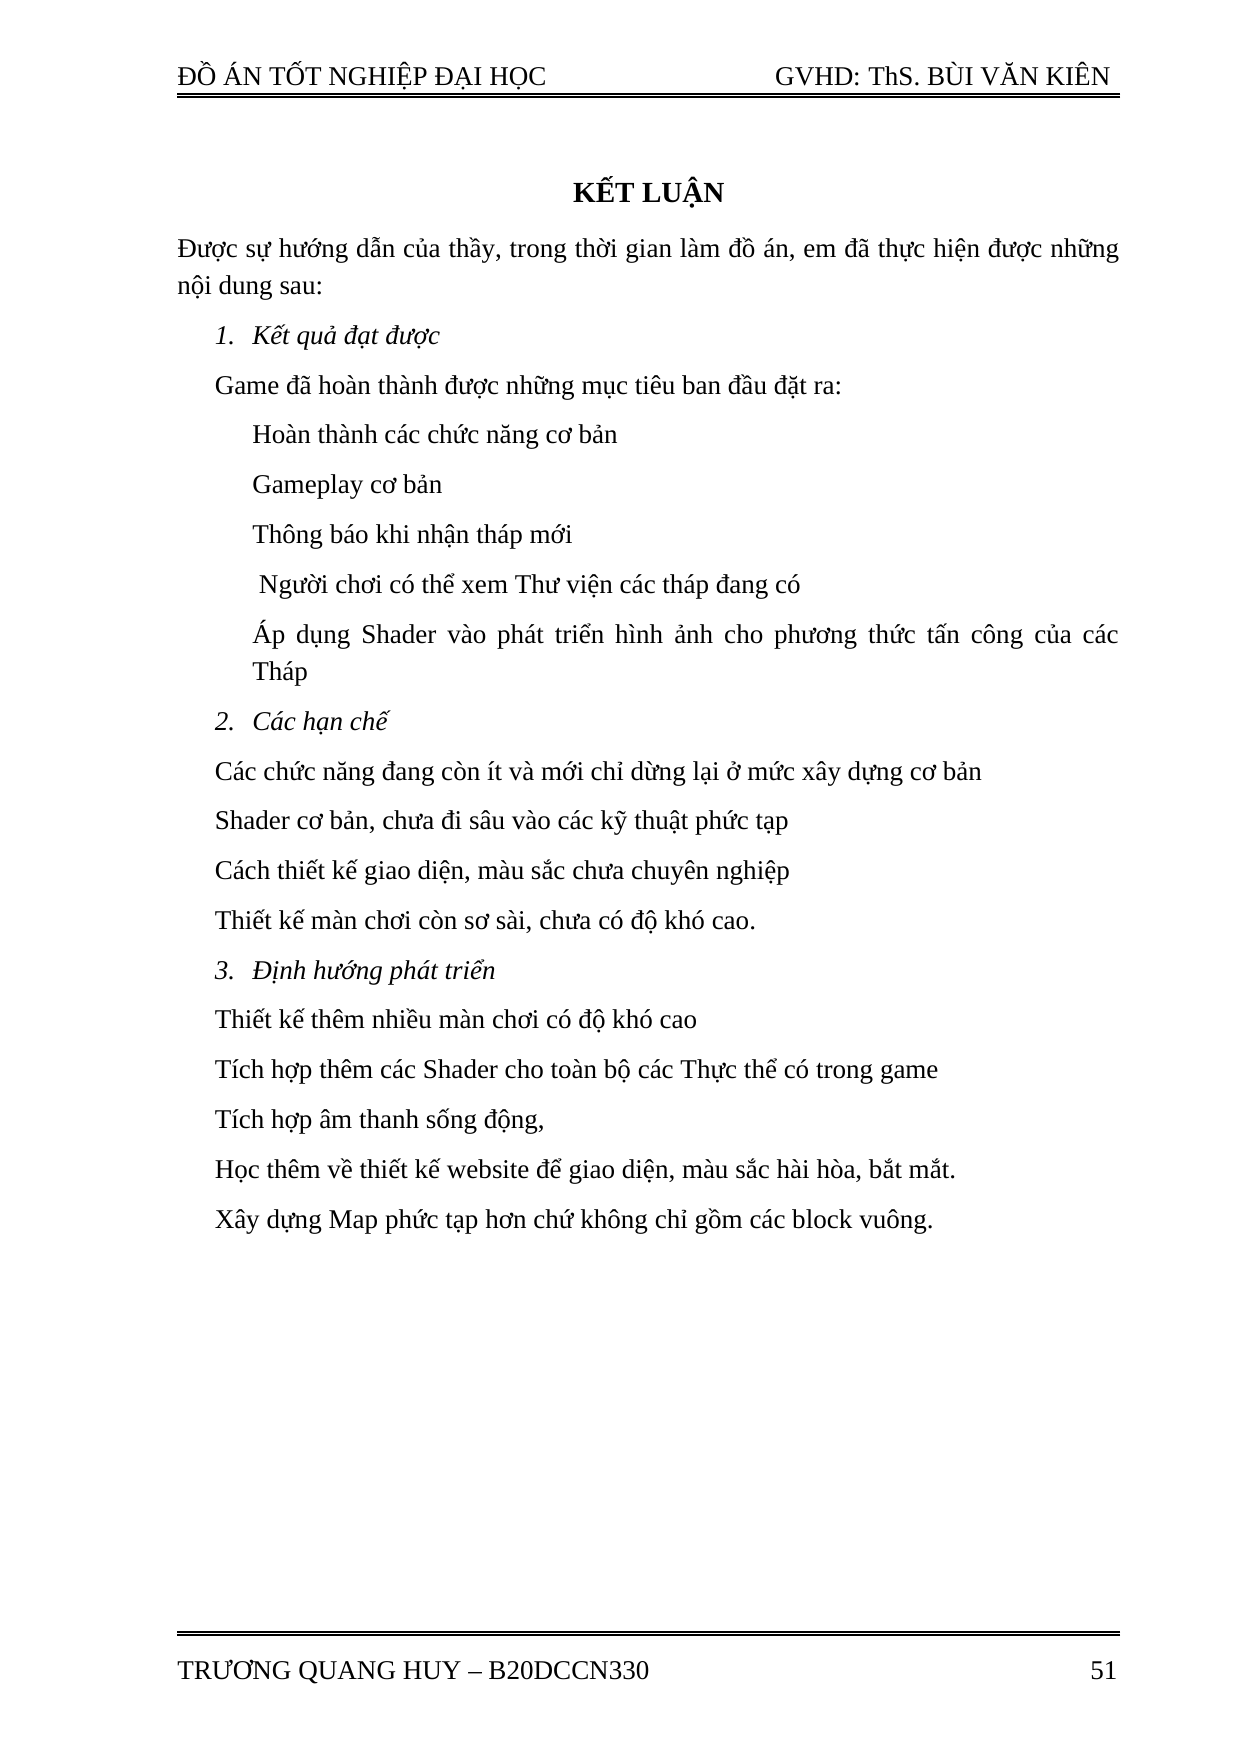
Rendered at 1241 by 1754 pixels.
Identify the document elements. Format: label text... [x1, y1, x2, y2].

text Áp dụng Shader vào phát triển hình ảnh cho phương thức tấn công của các Tháp [252, 618, 1120, 686]
list Định hướng phát triển [214, 954, 1120, 985]
list Kết quả đạt được [214, 319, 1120, 350]
text Được sự hướng dẫn của thầy, trong thời gian làm đồ án, em đã thực hiện được những nội dung sau: [177, 232, 1120, 300]
text Tích hợp thêm các Shader cho toàn bộ các Thực thể có trong game [177, 1053, 1120, 1084]
text Thiết kế màn chơi còn sơ sài, chưa có độ khó cao. [177, 904, 1120, 935]
text Thông báo khi nhận tháp mới [252, 518, 1120, 549]
text Thiết kế thêm nhiều màn chơi có độ khó cao [177, 1003, 1120, 1035]
text Các chức năng đang còn ít và mới chỉ dừng lại ở mức xây dựng cơ bản [177, 754, 1120, 786]
text Cách thiết kế giao diện, màu sắc chưa chuyên nghiệp [177, 854, 1120, 885]
text Xây dựng Map phức tạp hơn chứ không chỉ gồm các block vuông. [177, 1203, 1120, 1234]
text Hoàn thành các chức năng cơ bản [252, 418, 1120, 450]
text Người chơi có thể xem Thư viện các tháp đang có [252, 568, 1120, 599]
list Các hạn chế [214, 705, 1120, 736]
text Shader cơ bản, chưa đi sâu vào các kỹ thuật phức tạp [177, 804, 1120, 836]
text Học thêm về thiết kế website để giao diện, màu sắc hài hòa, bắt mắt. [177, 1153, 1120, 1184]
text Tích hợp âm thanh sống động, [177, 1103, 1120, 1134]
text Game đã hoàn thành được những mục tiêu ban đầu đặt ra: [177, 369, 1120, 400]
text Gameplay cơ bản [252, 468, 1120, 499]
subtitle KẾT LUẬN [177, 175, 1120, 208]
